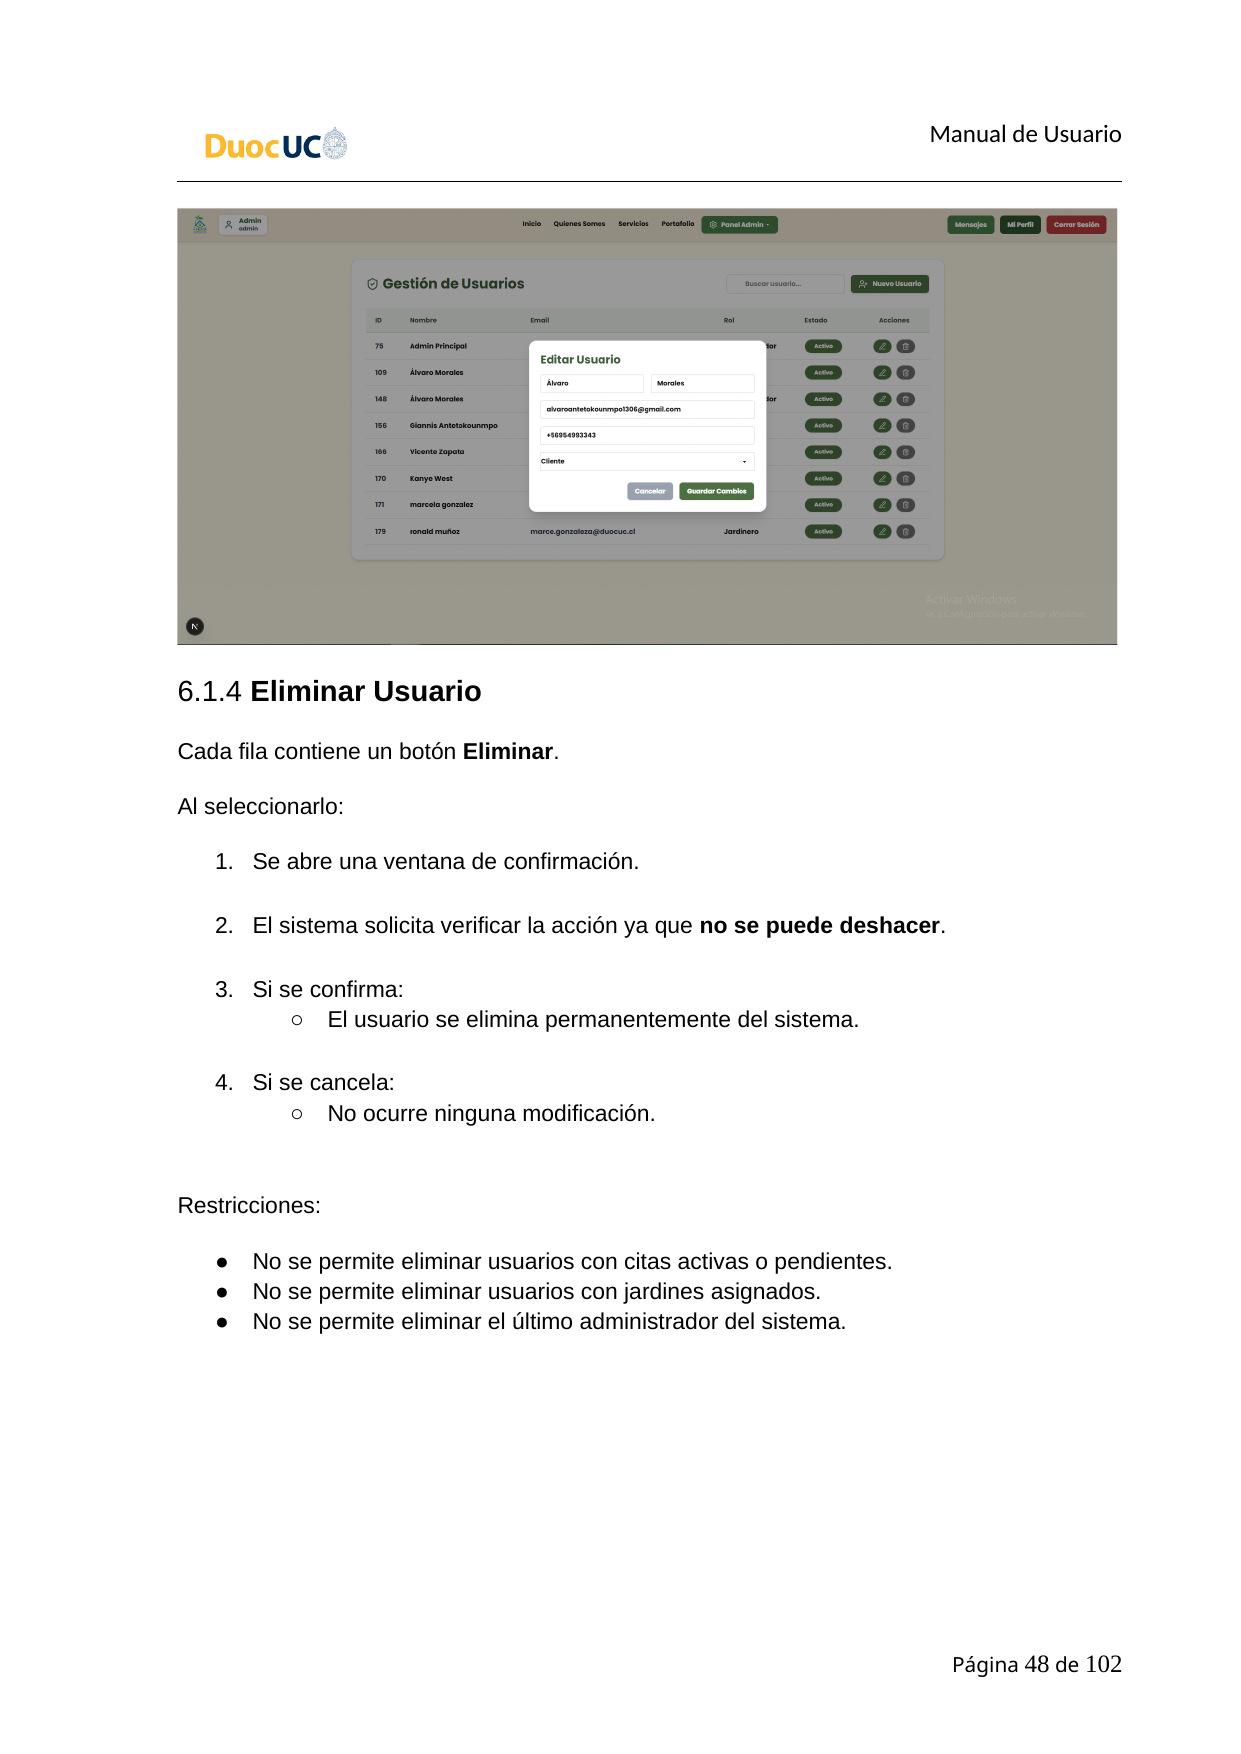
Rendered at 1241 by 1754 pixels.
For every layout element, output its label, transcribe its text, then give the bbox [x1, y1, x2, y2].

text Al seleccionarlo: [177, 793, 1122, 819]
text Cada fila contiene un botón Eliminar. [177, 738, 1122, 764]
list El usuario se elimina permanentemente del sistema. [290, 1006, 1122, 1065]
list No ocurre ninguna modificación. [290, 1099, 1122, 1159]
picture [177, 207, 1118, 645]
list Si se cancela: [215, 1069, 1122, 1096]
text Restricciones: [177, 1192, 1122, 1219]
list El sistema solicita verificar la acción ya que no se puede deshacer. [215, 912, 1122, 971]
list No se permite eliminar usuarios con citas activas o pendientes. [215, 1248, 1122, 1274]
subtitle 6.1.4 Eliminar Usuario [177, 674, 1122, 708]
picture [198, 123, 352, 162]
list Si se confirma: [215, 976, 1122, 1002]
list No se permite eliminar usuarios con jardines asignados. [215, 1278, 1122, 1304]
list No se permite eliminar el último administrador del sistema. [215, 1308, 1122, 1334]
list Se abre una ventana de confirmación. [215, 848, 1122, 908]
